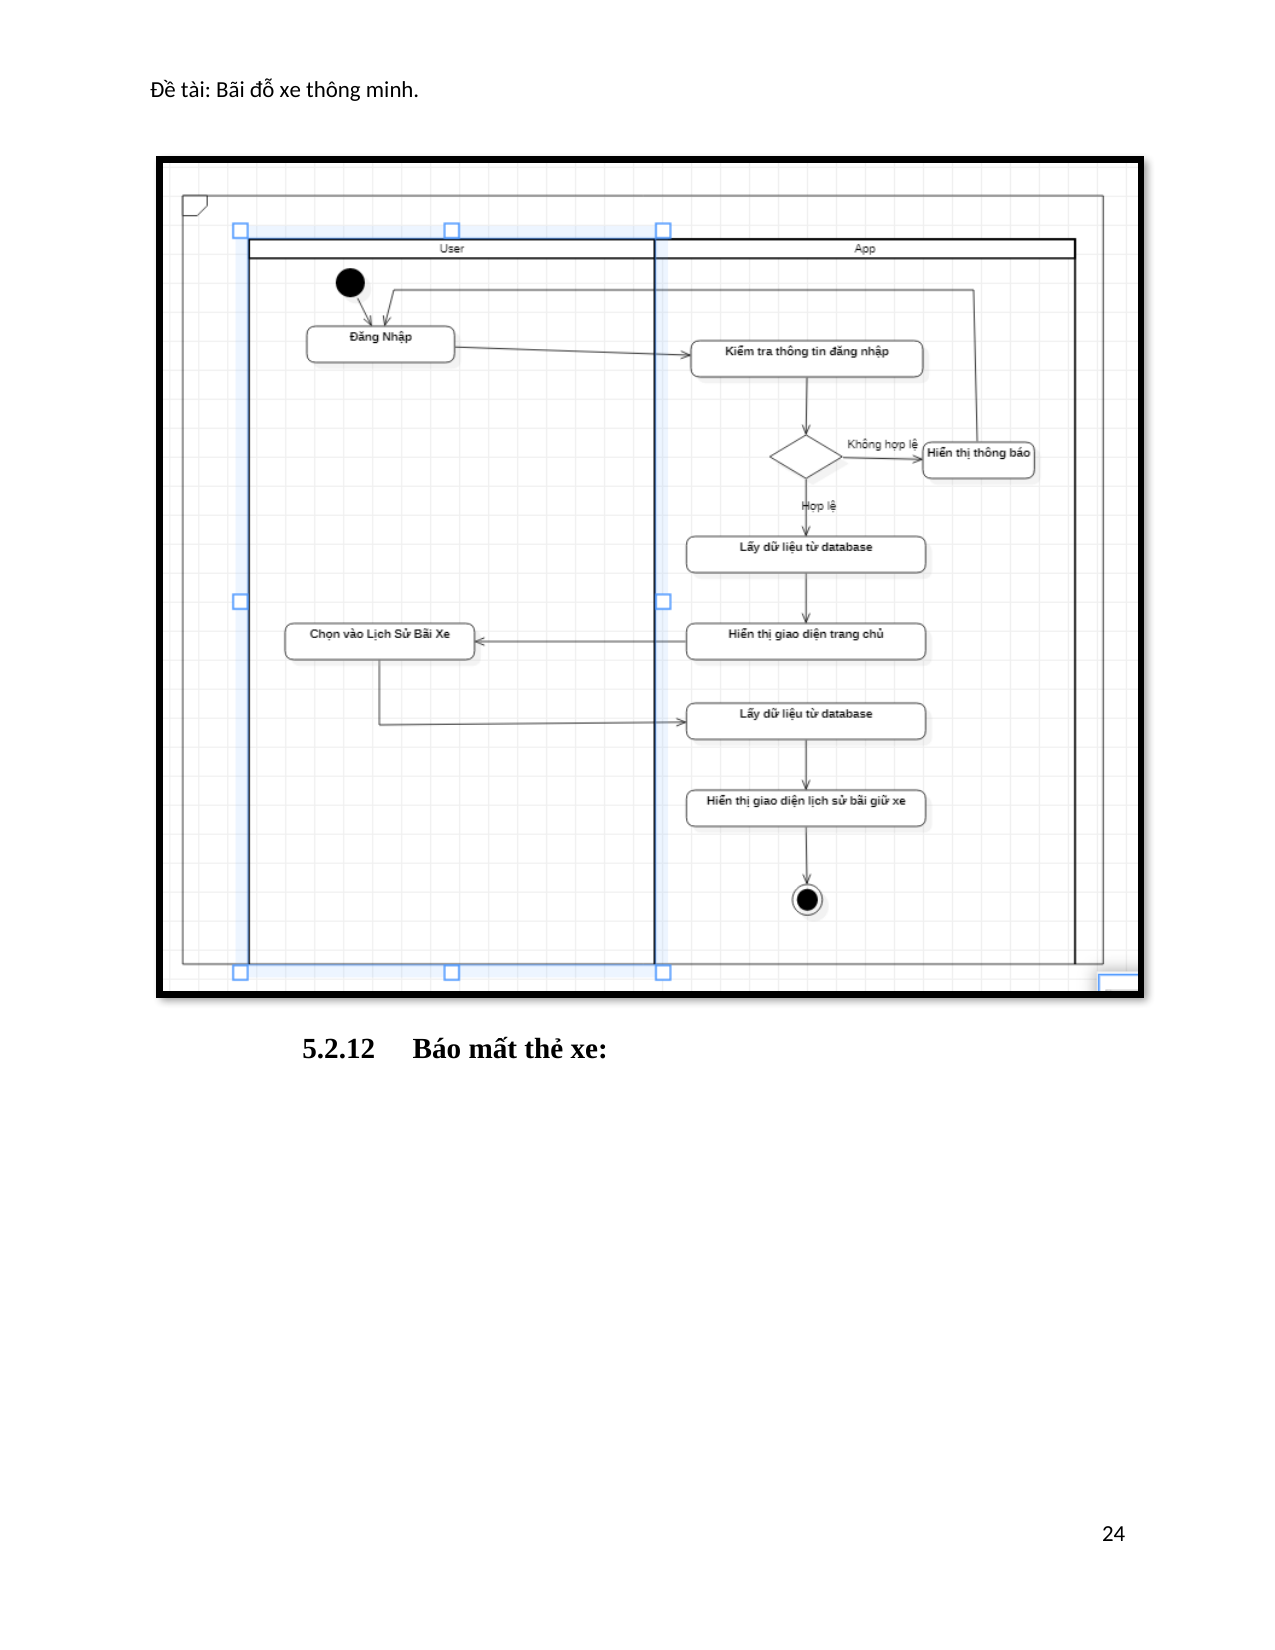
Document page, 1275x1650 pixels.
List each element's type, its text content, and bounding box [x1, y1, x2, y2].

text Báo mất thẻ xe: [375, 1031, 1125, 1065]
picture [163, 163, 1138, 991]
